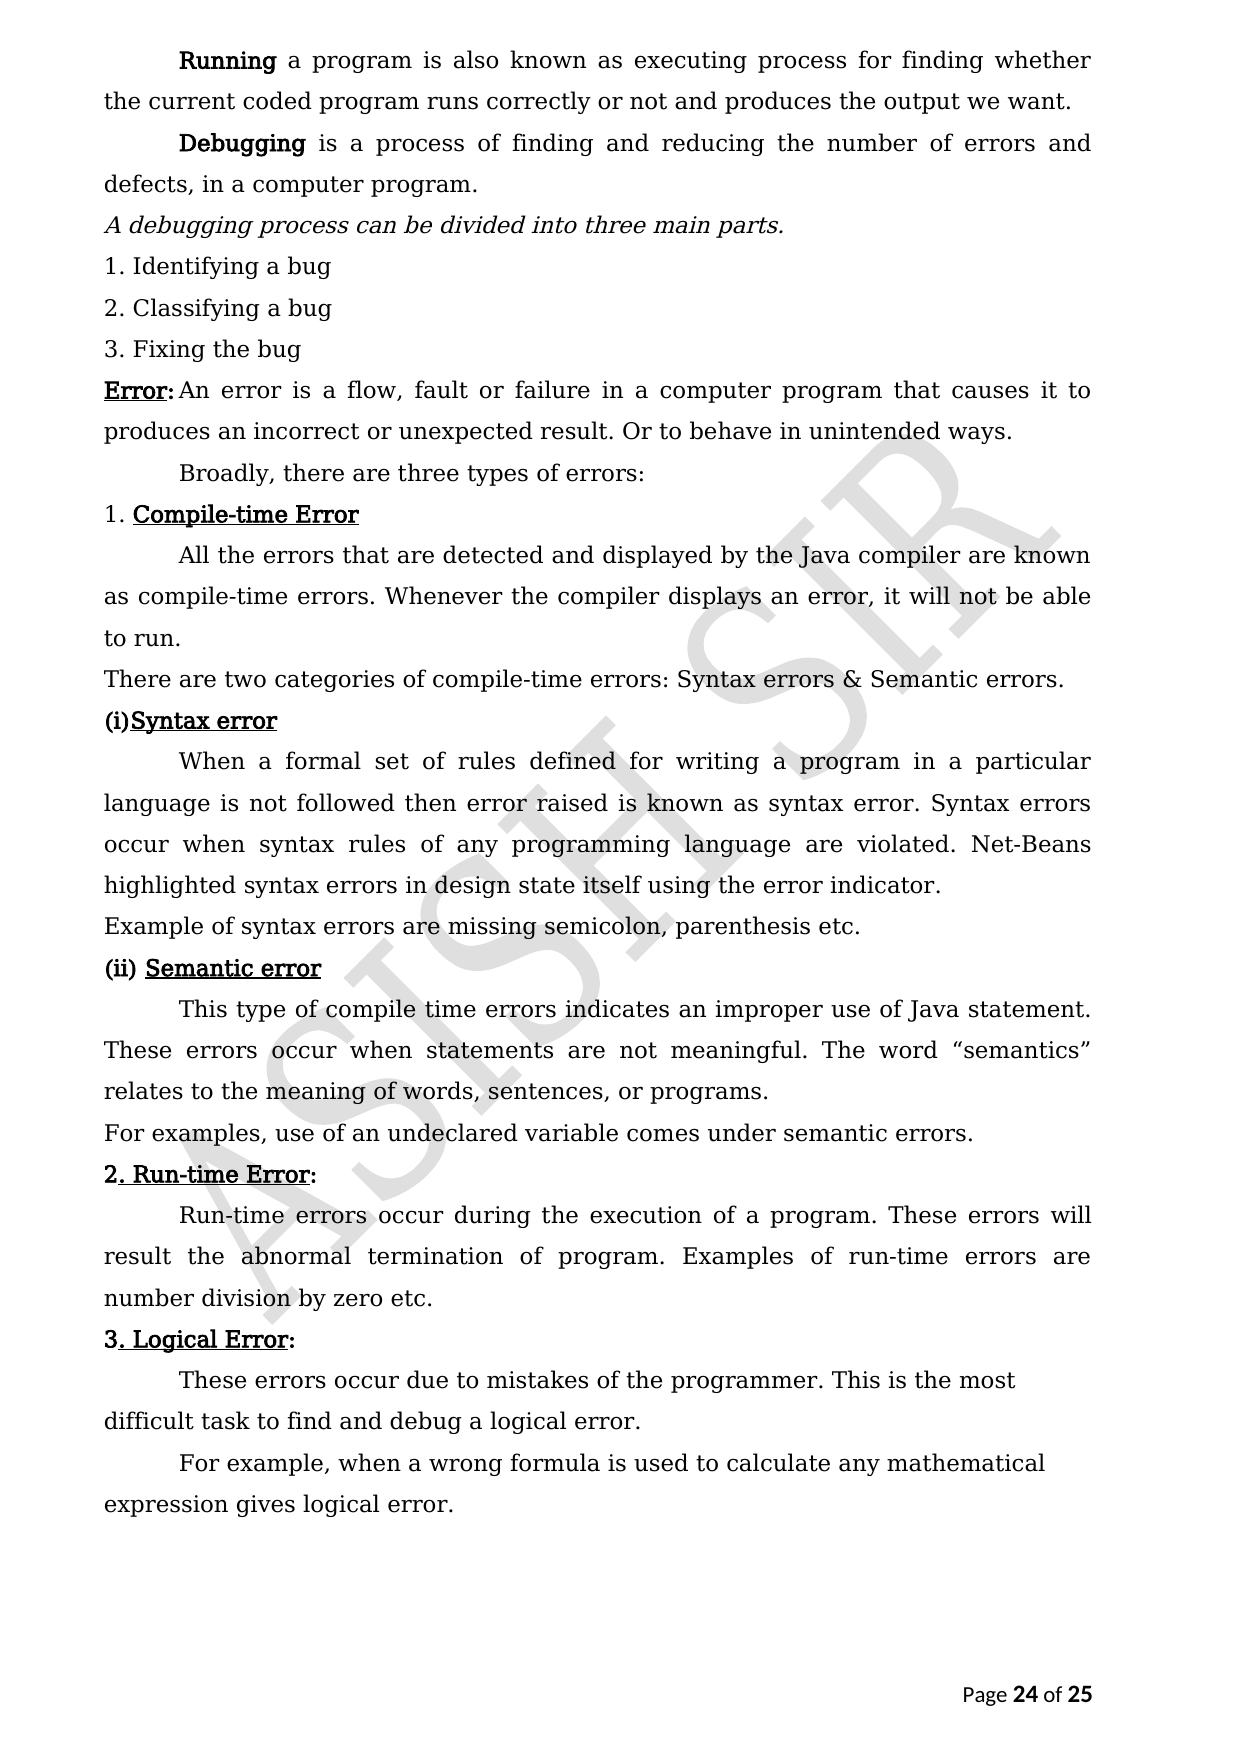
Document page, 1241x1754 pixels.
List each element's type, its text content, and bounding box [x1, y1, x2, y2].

text This type of compile time errors indicates an improper use of Java statement. These errors occur when statements are not meaningful. The word “semantics” relates to the meaning of words, sentences, or programs. [103, 994, 1093, 1104]
text Run-time errors occur during the execution of a program. These errors will result the abnormal termination of program. Examples of run-time errors are number division by zero etc. [103, 1201, 1093, 1311]
text When a formal set of rules defined for writing a program in a particular language is not followed then error raised is known as syntax error. Syntax errors occur when syntax rules of any programming language are violated. Net-Beans highlighted syntax errors in design state itself using the error indicator. [103, 747, 1093, 898]
text 3. Logical Error: [103, 1324, 1093, 1352]
text (i)Syntax error [103, 706, 1093, 733]
text For example, when a wrong formula is used to calculate any mathematical expression gives logical error. [103, 1448, 1093, 1517]
text There are two categories of compile-time errors: Syntax errors & Semantic errors. [103, 664, 1093, 692]
text Error: An error is a flow, fault or failure in a computer program that causes it to produces an incorrect or unexpected result. Or to behave in unintended ways. [103, 376, 1093, 444]
text (ii) Semantic error [103, 953, 1093, 981]
text For examples, use of an undeclared variable comes under semantic errors. [103, 1118, 1093, 1146]
text 1. Compile-time Error [103, 499, 1093, 527]
text All the errors that are detected and displayed by the Java compiler are known as compile-time errors. Whenever the compiler displays an error, it will not be able to run. [103, 541, 1093, 651]
text Debugging is a process of finding and reducing the number of errors and defects, in a computer program. [103, 128, 1093, 197]
text 3. Fixing the bug [103, 334, 1093, 362]
text 1. Identifying a bug [103, 252, 1093, 279]
text Running a program is also known as executing process for finding whether the current coded program runs correctly or not and produces the output we want. [103, 46, 1093, 114]
text A debugging process can be divided into three main parts. [103, 211, 1093, 238]
text Broadly, there are three types of errors: [103, 458, 1093, 486]
text 2. Run-time Error: [103, 1159, 1093, 1187]
text 2. Classifying a bug [103, 293, 1093, 321]
text Example of syntax errors are missing semicolon, parenthesis etc. [103, 912, 1093, 939]
text These errors occur due to mistakes of the programmer. This is the most difficult task to find and debug a logical error. [103, 1366, 1093, 1434]
